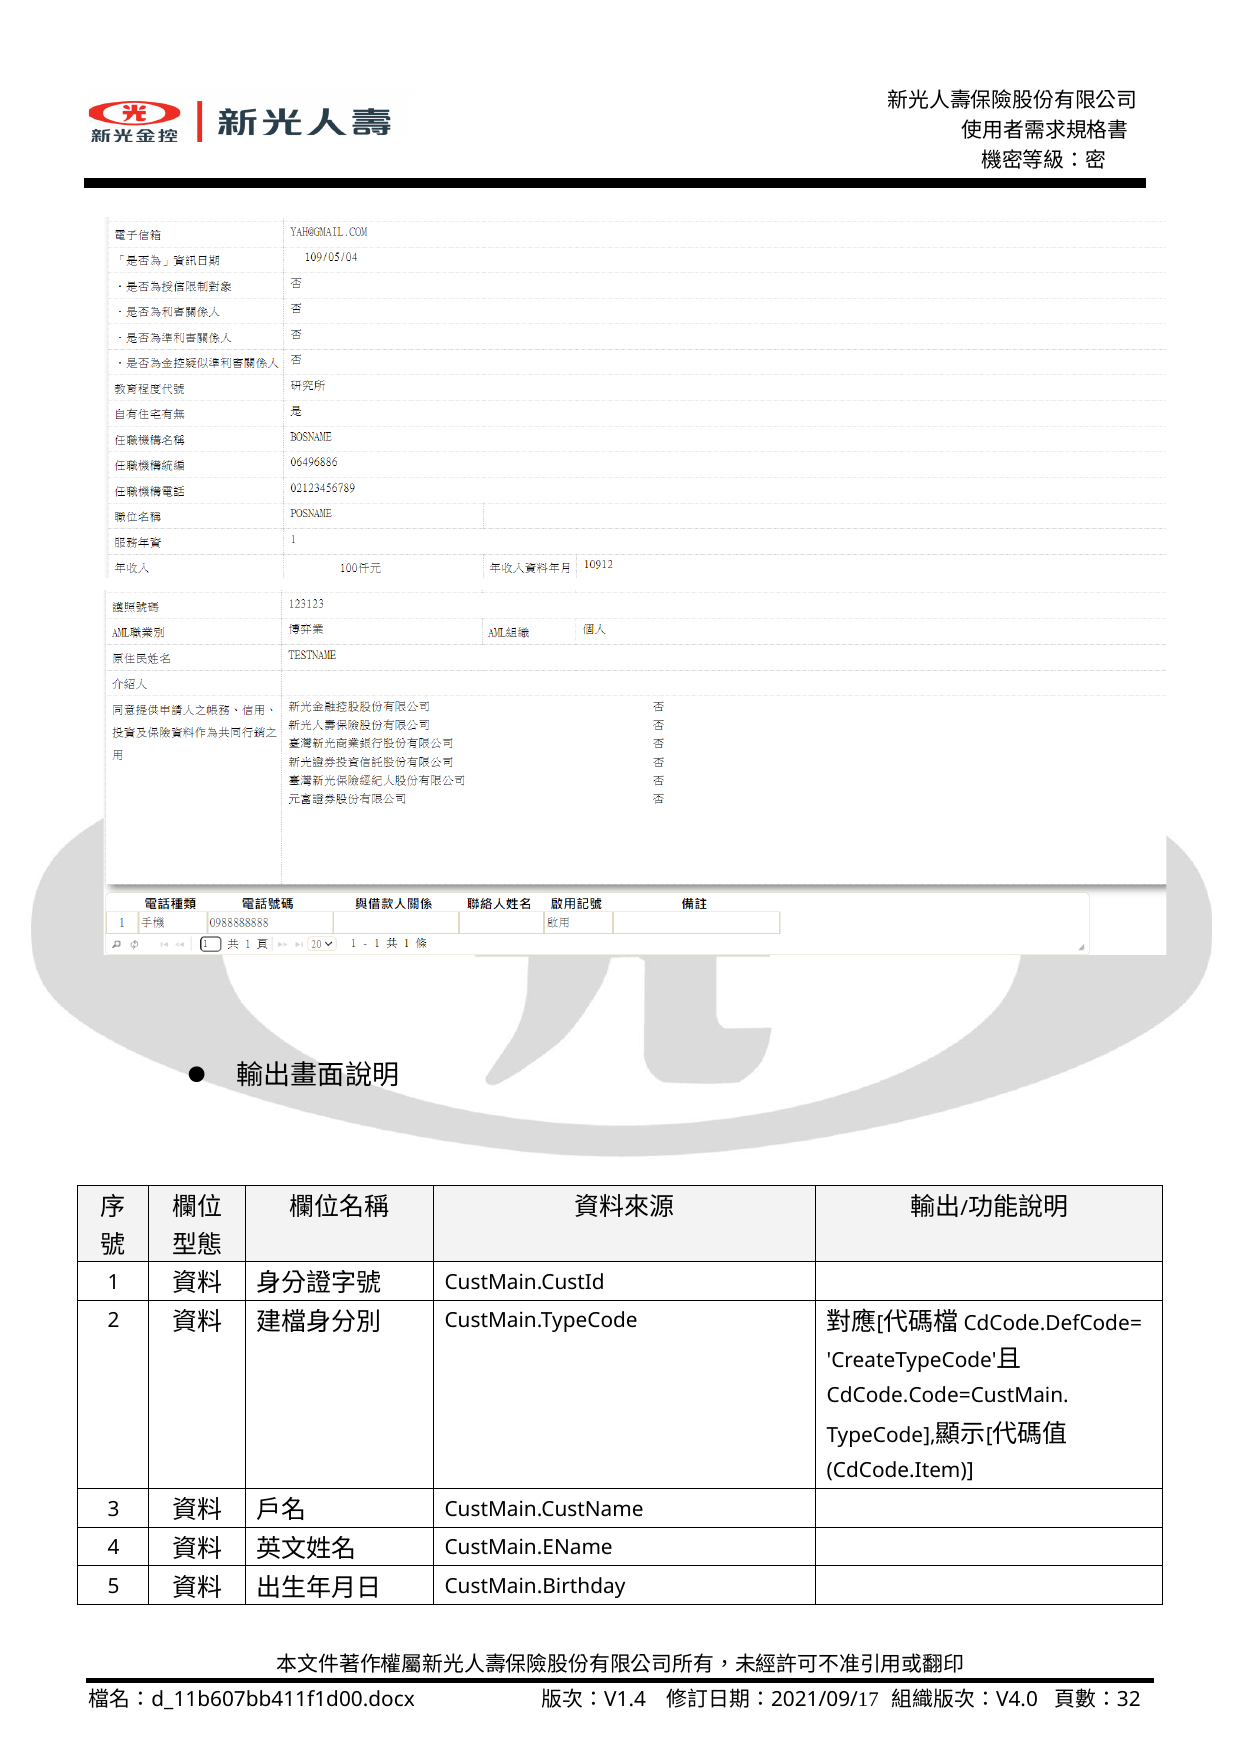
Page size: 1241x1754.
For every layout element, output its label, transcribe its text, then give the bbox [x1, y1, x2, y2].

list 輸出畫面說明 [186, 1035, 1152, 1110]
table_cell 戶名 [246, 1489, 433, 1527]
table_cell 資料 [149, 1262, 245, 1300]
table_cell [816, 1528, 1162, 1565]
table_cell 資料 [149, 1528, 245, 1565]
table_cell 資料 [149, 1566, 245, 1604]
table_cell [816, 1489, 1162, 1527]
table_header 資料來源 [434, 1186, 815, 1261]
table_cell CustMain.CustName [434, 1489, 815, 1527]
table_cell 3 [78, 1489, 148, 1527]
table_cell 資料 [149, 1301, 245, 1488]
table_cell 英文姓名 [246, 1528, 433, 1565]
table_header 輸出/功能說明 [816, 1186, 1162, 1261]
picture [88, 86, 414, 142]
table_header 欄位型態 [149, 1186, 245, 1261]
table_cell CustMain.CustId [434, 1262, 815, 1300]
picture [25, 590, 1215, 1163]
table_cell 2 [78, 1301, 148, 1488]
table_cell [816, 1262, 1162, 1300]
table_cell CustMain.TypeCode [434, 1301, 815, 1488]
table_cell CustMain.Birthday [434, 1566, 815, 1604]
table_cell 身分證字號 [246, 1262, 433, 1300]
table_cell 1 [78, 1262, 148, 1300]
table_cell 4 [78, 1528, 148, 1565]
picture [103, 217, 1167, 578]
table_cell 5 [78, 1566, 148, 1604]
table_cell 資料 [149, 1489, 245, 1527]
table_cell 建檔身分別 [246, 1301, 433, 1488]
table_header 序號 [78, 1186, 148, 1261]
table_cell 出生年月日 [246, 1566, 433, 1604]
table_header 欄位名稱 [246, 1186, 433, 1261]
table_cell 對應[代碼檔CdCode.DefCode= 'CreateTypeCode'且CdCode.Code=CustMain. TypeCode],顯示[代碼值(CdCode.Item)] [816, 1301, 1162, 1488]
table_cell CustMain.EName [434, 1528, 815, 1565]
table_cell [816, 1566, 1162, 1604]
